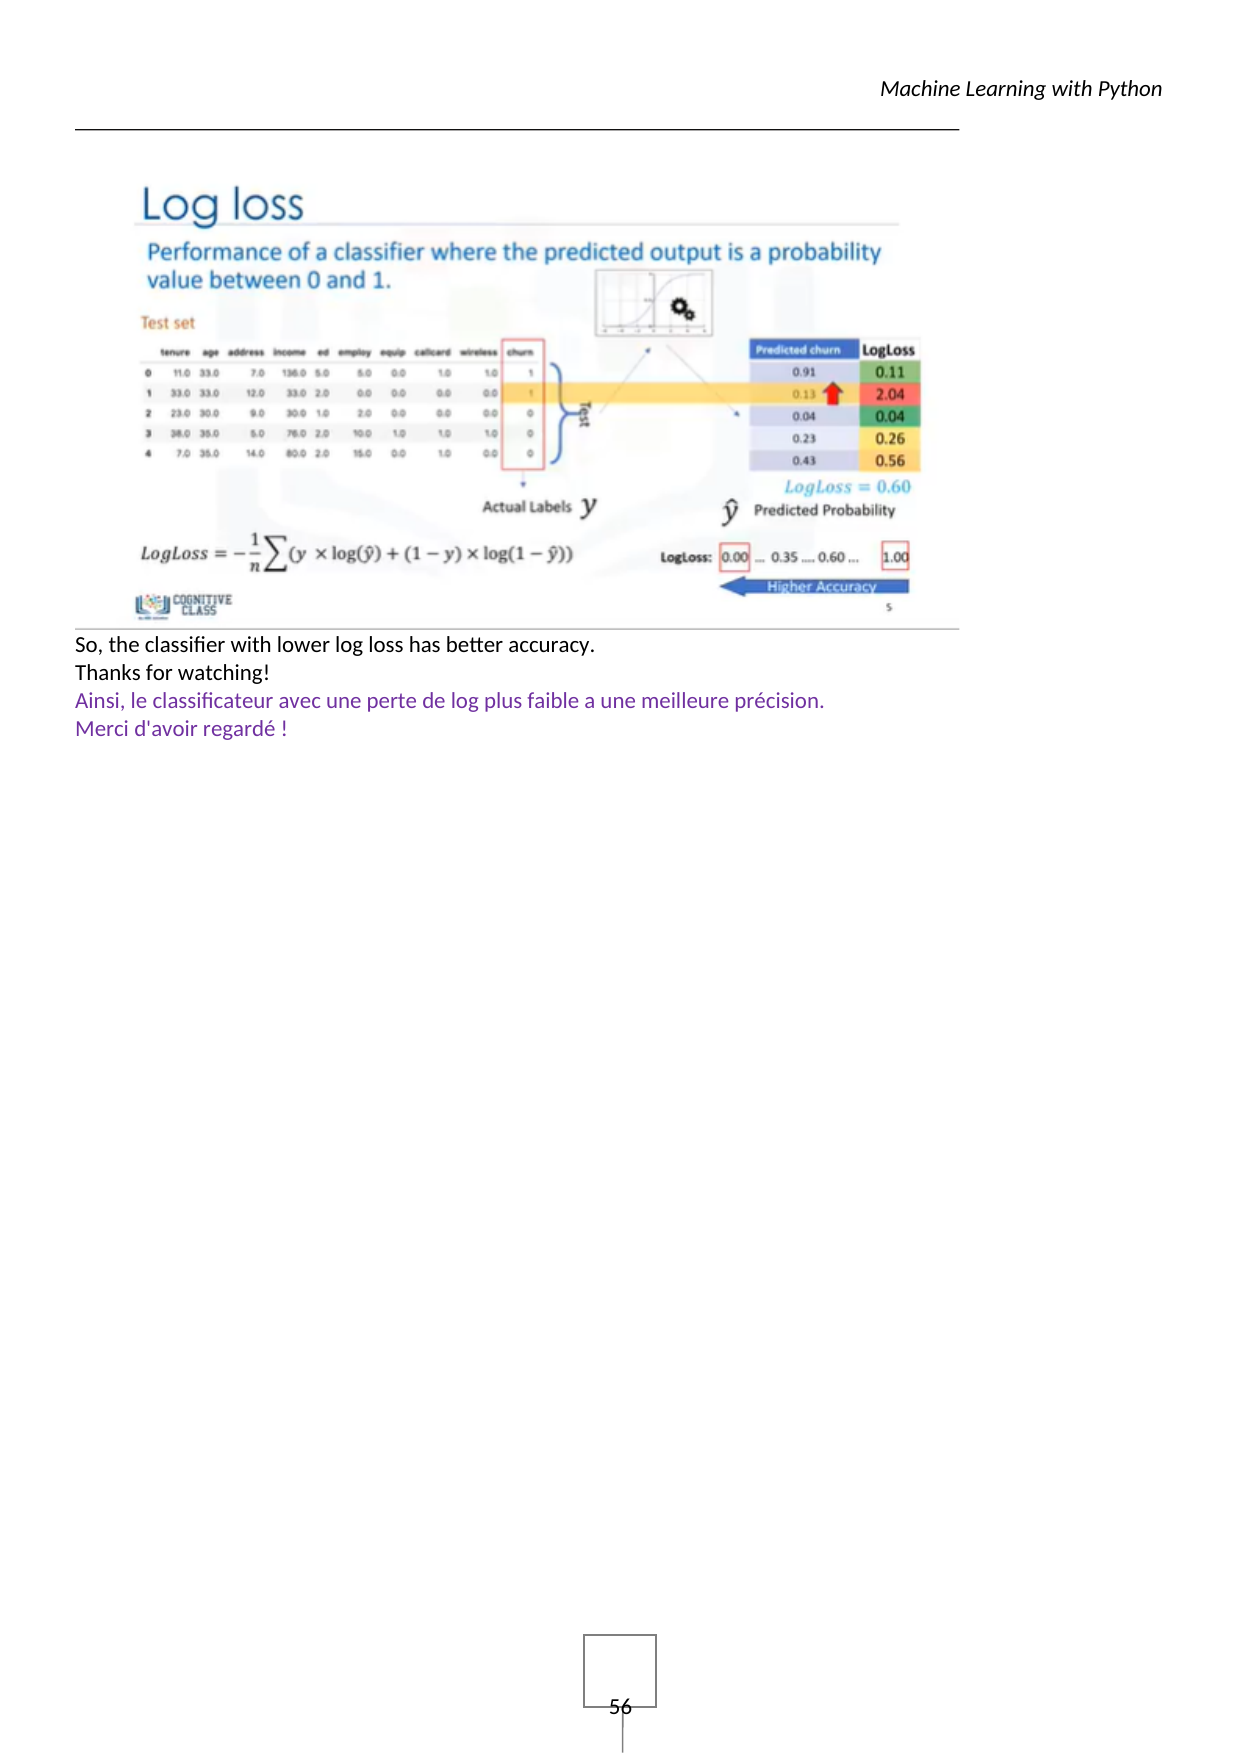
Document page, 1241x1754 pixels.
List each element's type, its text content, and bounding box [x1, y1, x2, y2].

text Merci d'avoir regardé ! [75, 714, 1165, 742]
text So, the classifier with lower log loss has better accuracy. [75, 630, 1165, 658]
text Ainsi, le classificateur avec une perte de log plus faible a une meilleure précision. [75, 686, 1165, 714]
text Thanks for watching! [75, 658, 1165, 686]
picture [75, 129, 960, 630]
